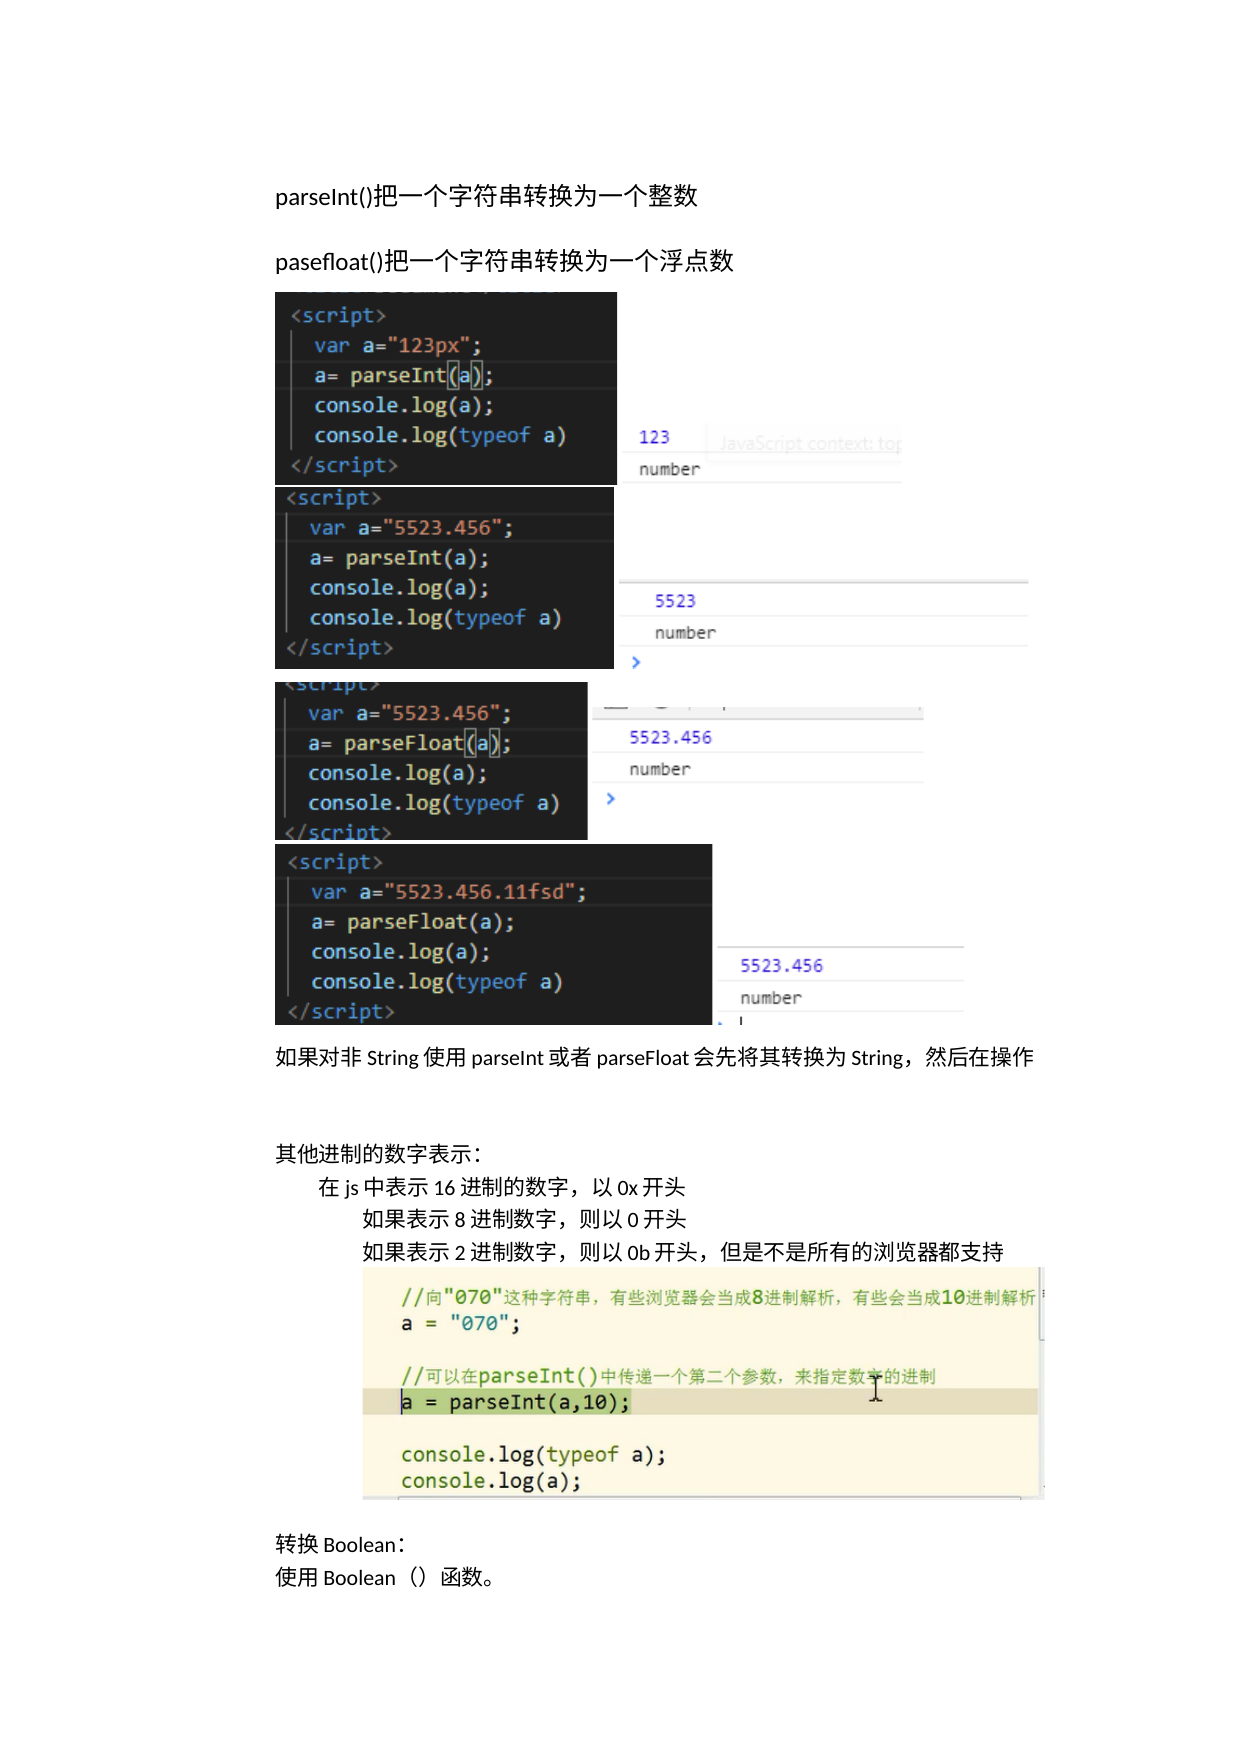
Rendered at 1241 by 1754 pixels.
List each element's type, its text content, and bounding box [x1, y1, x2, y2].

picture [275, 682, 588, 840]
picture [622, 423, 902, 485]
list pasefloat()把一个字符串转换为一个浮点数 [275, 227, 1053, 292]
list 在js中表示16进制的数字，以0x开头 [275, 1169, 1053, 1202]
list 转换Boolean： [275, 1527, 1053, 1559]
picture [619, 579, 1029, 669]
list 使用Boolean（）函数。 [275, 1559, 1053, 1592]
list 其他进制的数字表示： [275, 1137, 1053, 1169]
picture [275, 844, 713, 1025]
list parseInt()把一个字符串转换为一个整数 [275, 162, 1053, 227]
list 如果表示8进制数字，则以0开头 [275, 1202, 1053, 1234]
picture [362, 1267, 1045, 1500]
list 如果表示2进制数字，则以0b开头，但是不是所有的浏览器都支持 [275, 1234, 1053, 1267]
picture [275, 292, 618, 485]
picture [592, 707, 924, 840]
list 如果对非String使用parseInt或者parseFloat会先将其转换为String，然后在操作 [275, 1039, 1053, 1072]
picture [275, 487, 614, 669]
picture [717, 946, 965, 1025]
